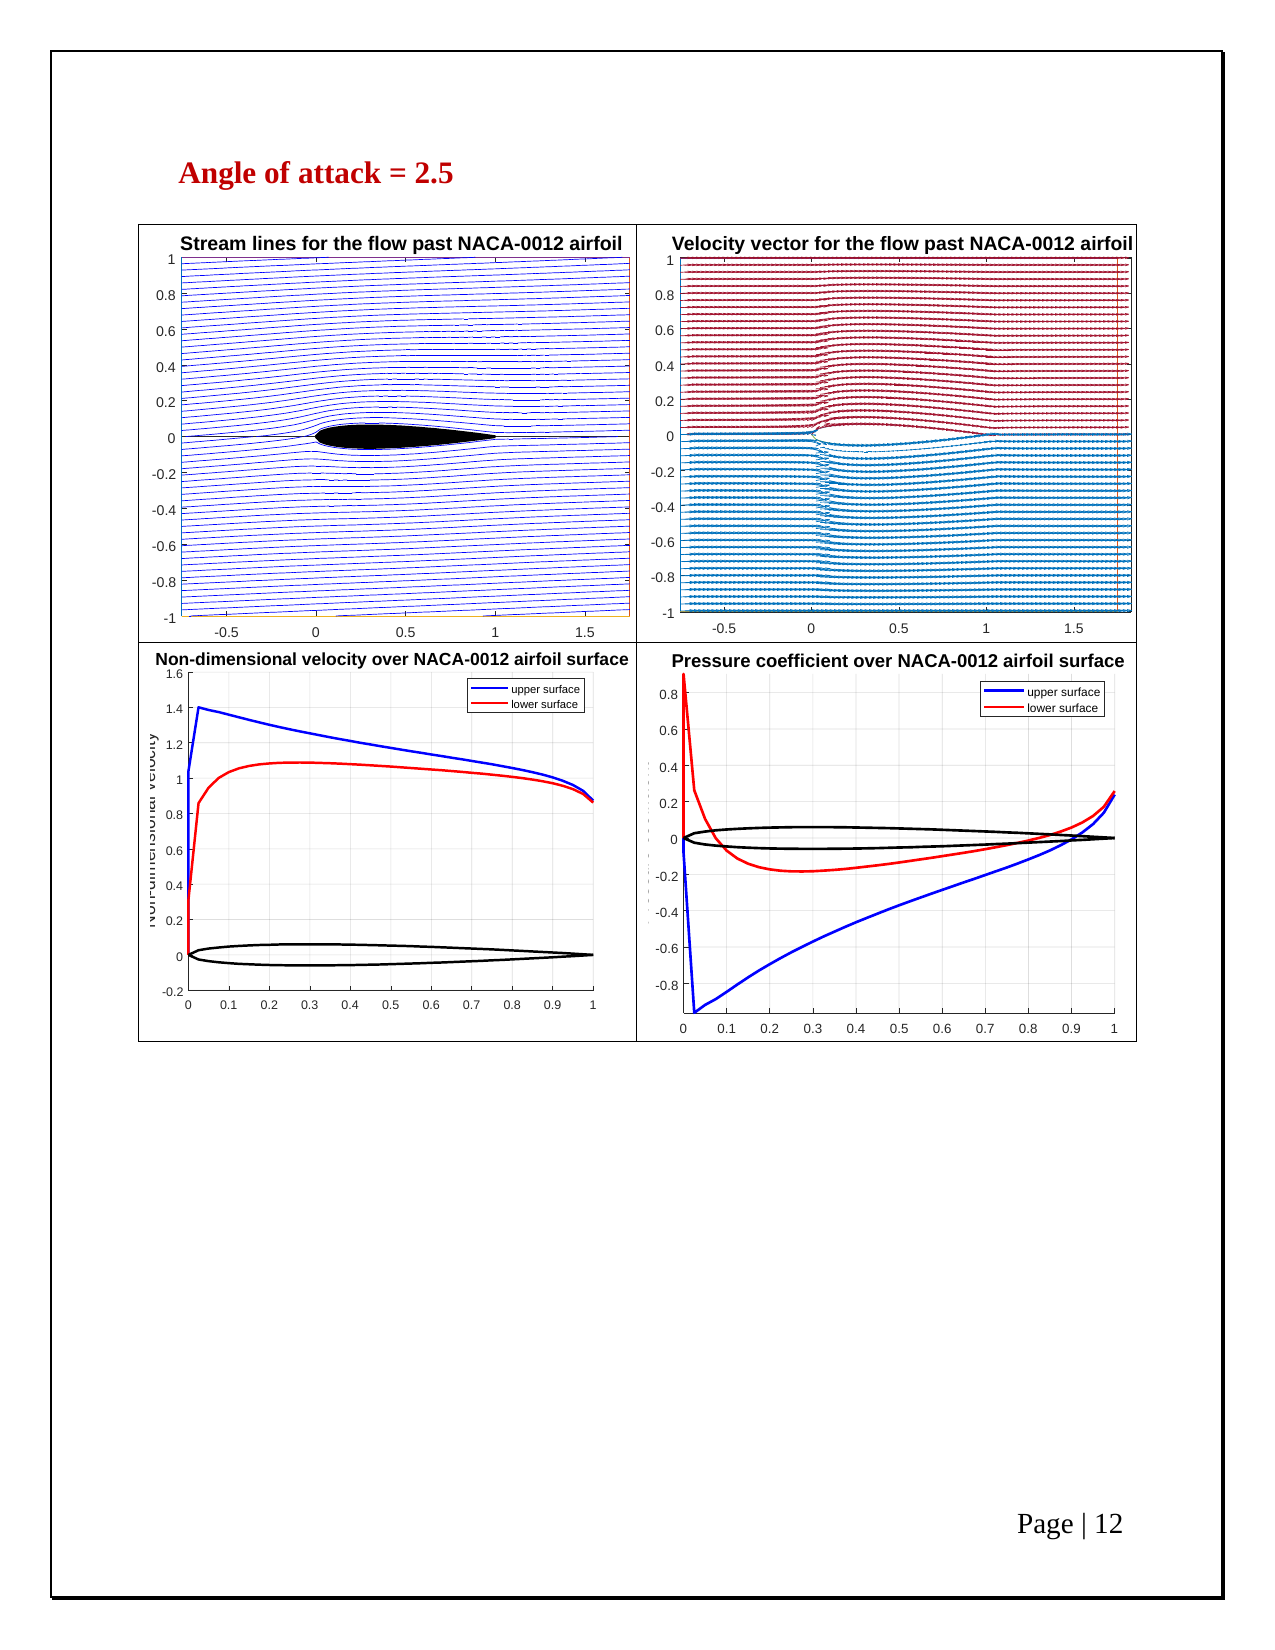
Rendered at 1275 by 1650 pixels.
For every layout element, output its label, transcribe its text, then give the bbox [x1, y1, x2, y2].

table_cell [637, 643, 1136, 1041]
table_header [637, 225, 1136, 642]
table_cell [139, 643, 636, 1041]
subtitle Angle of attack = 2.5 [150, 154, 1123, 190]
table_header [139, 225, 636, 642]
